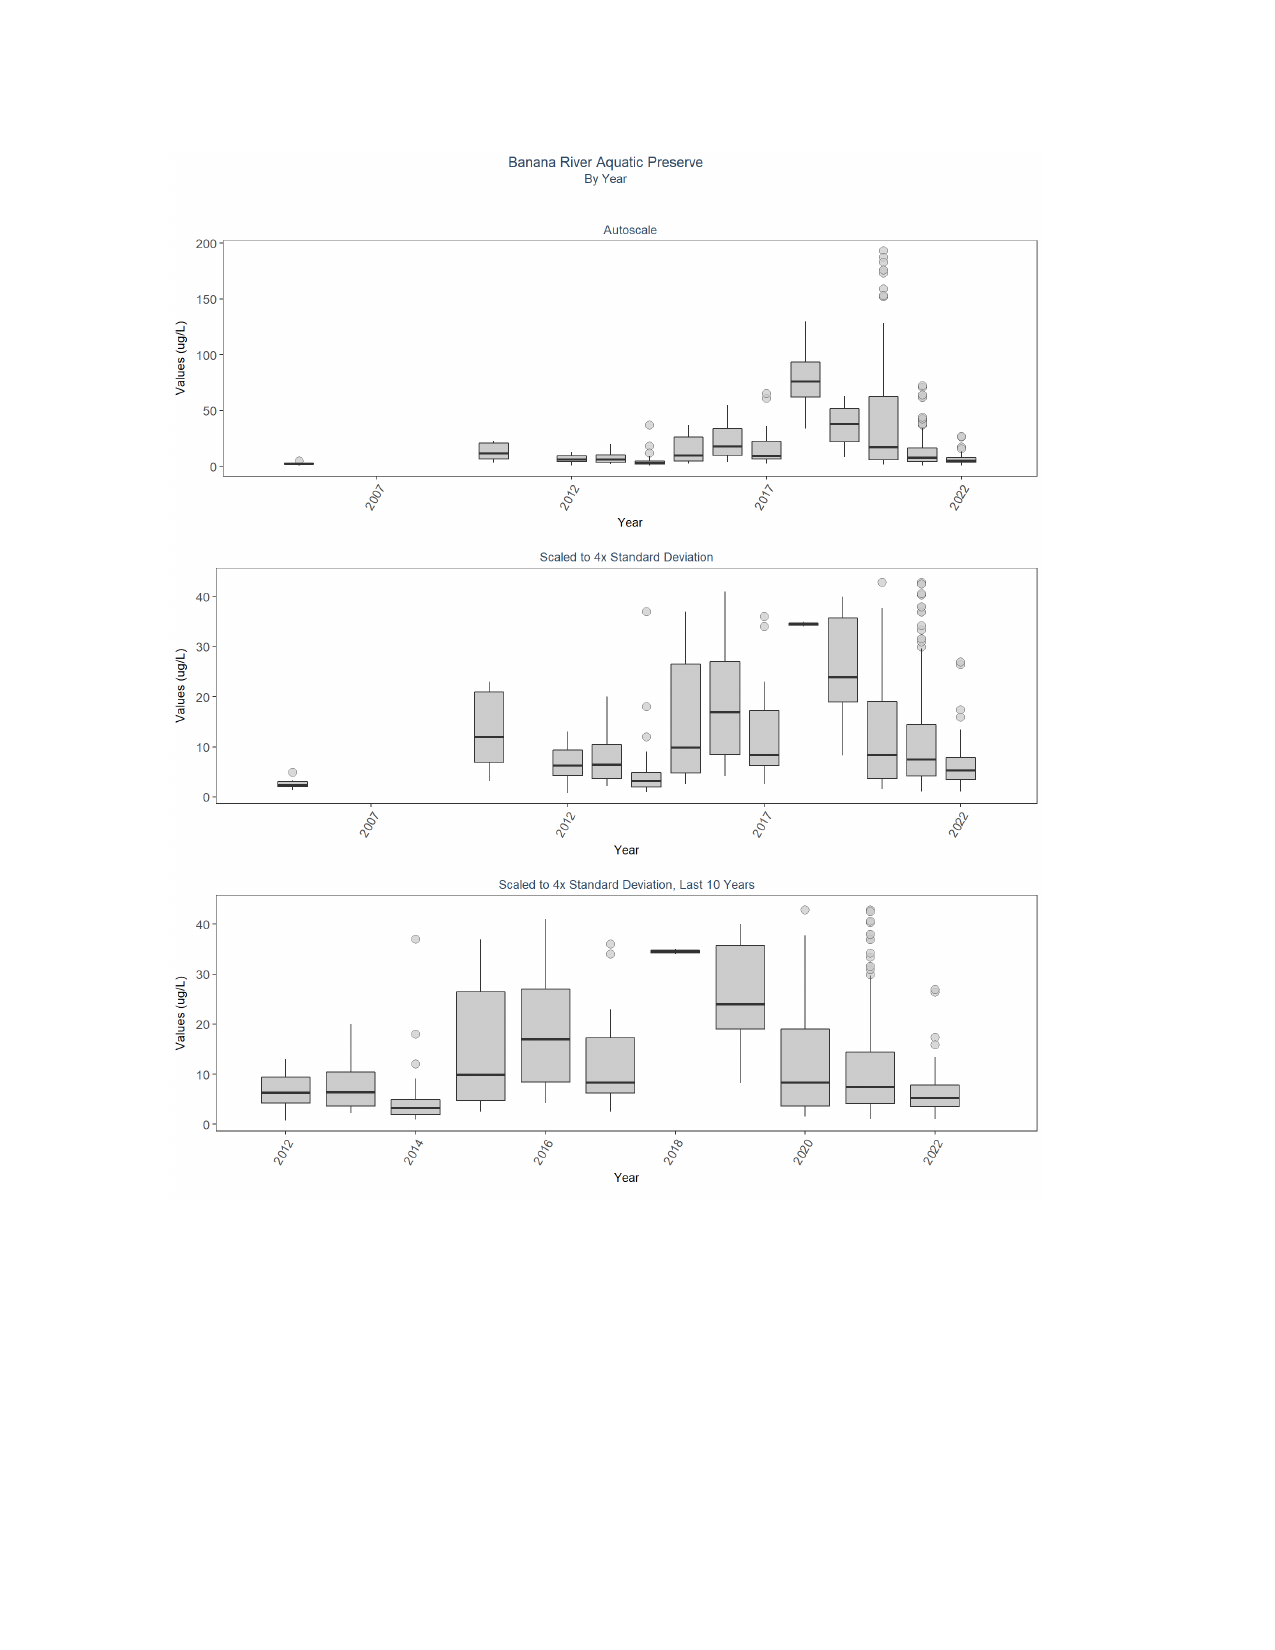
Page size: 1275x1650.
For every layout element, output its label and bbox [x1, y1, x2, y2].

picture [168, 150, 1044, 1200]
